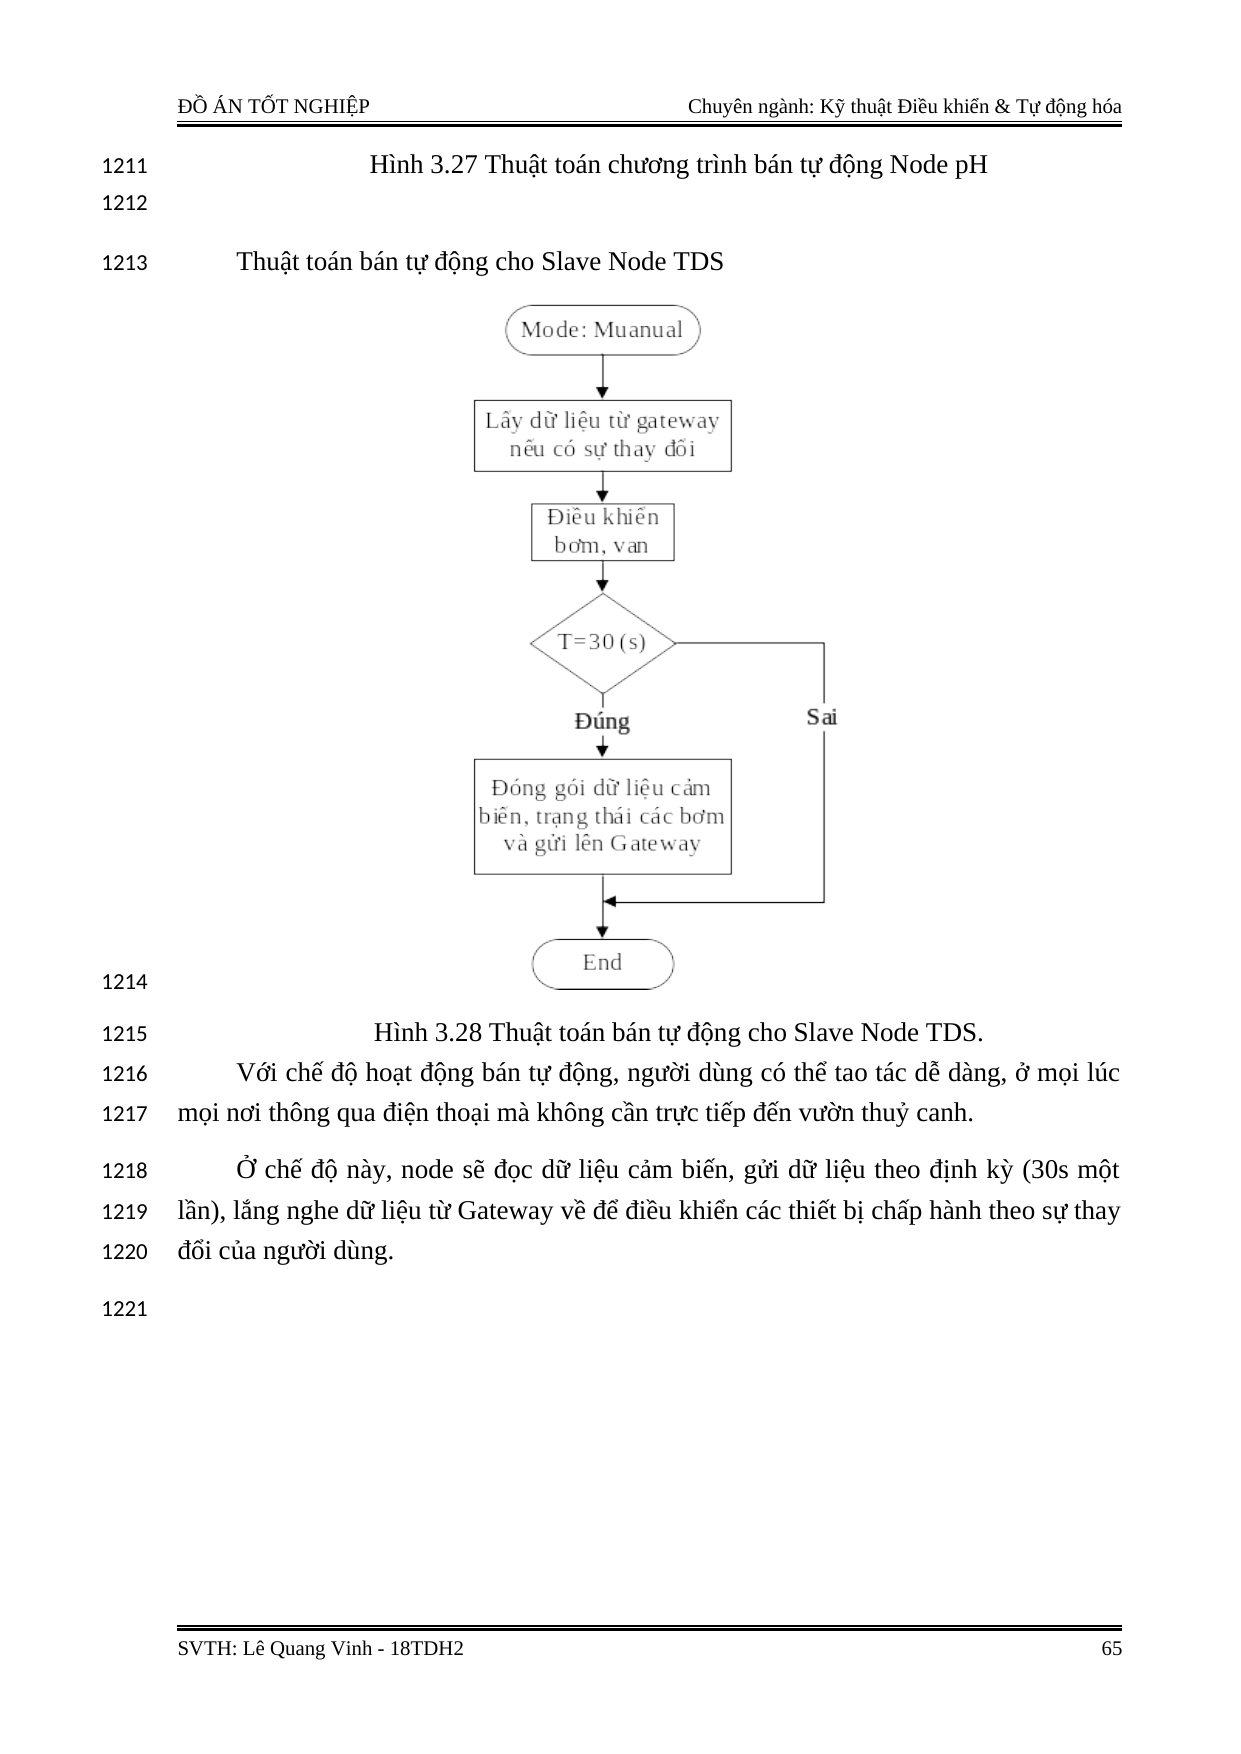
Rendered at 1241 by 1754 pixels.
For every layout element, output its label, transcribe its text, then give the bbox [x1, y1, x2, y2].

text Hình 3.28 Thuật toán bán tự động cho Slave Node TDS. [177, 1016, 1122, 1047]
text Ở chế độ này, node sẽ đọc dữ liệu cảm biến, gửi dữ liệu theo định kỳ (30s một lần), lắng nghe dữ liệu từ Gateway về để điều khiển các thiết bị chấp hành theo sự thay đổi của người dùng. [177, 1154, 1122, 1266]
text Với chế độ hoạt động bán tự động, người dùng có thể tao tác dễ dàng, ở mọi lúc mọi nơi thông qua điện thoại mà không cần trực tiếp đến vườn thuỷ canh. [177, 1056, 1122, 1128]
text Hình 3.27 Thuật toán chương trình bán tự động Node pH [177, 148, 1122, 179]
text Thuật toán bán tự động cho Slave Node TDS [177, 245, 1122, 276]
